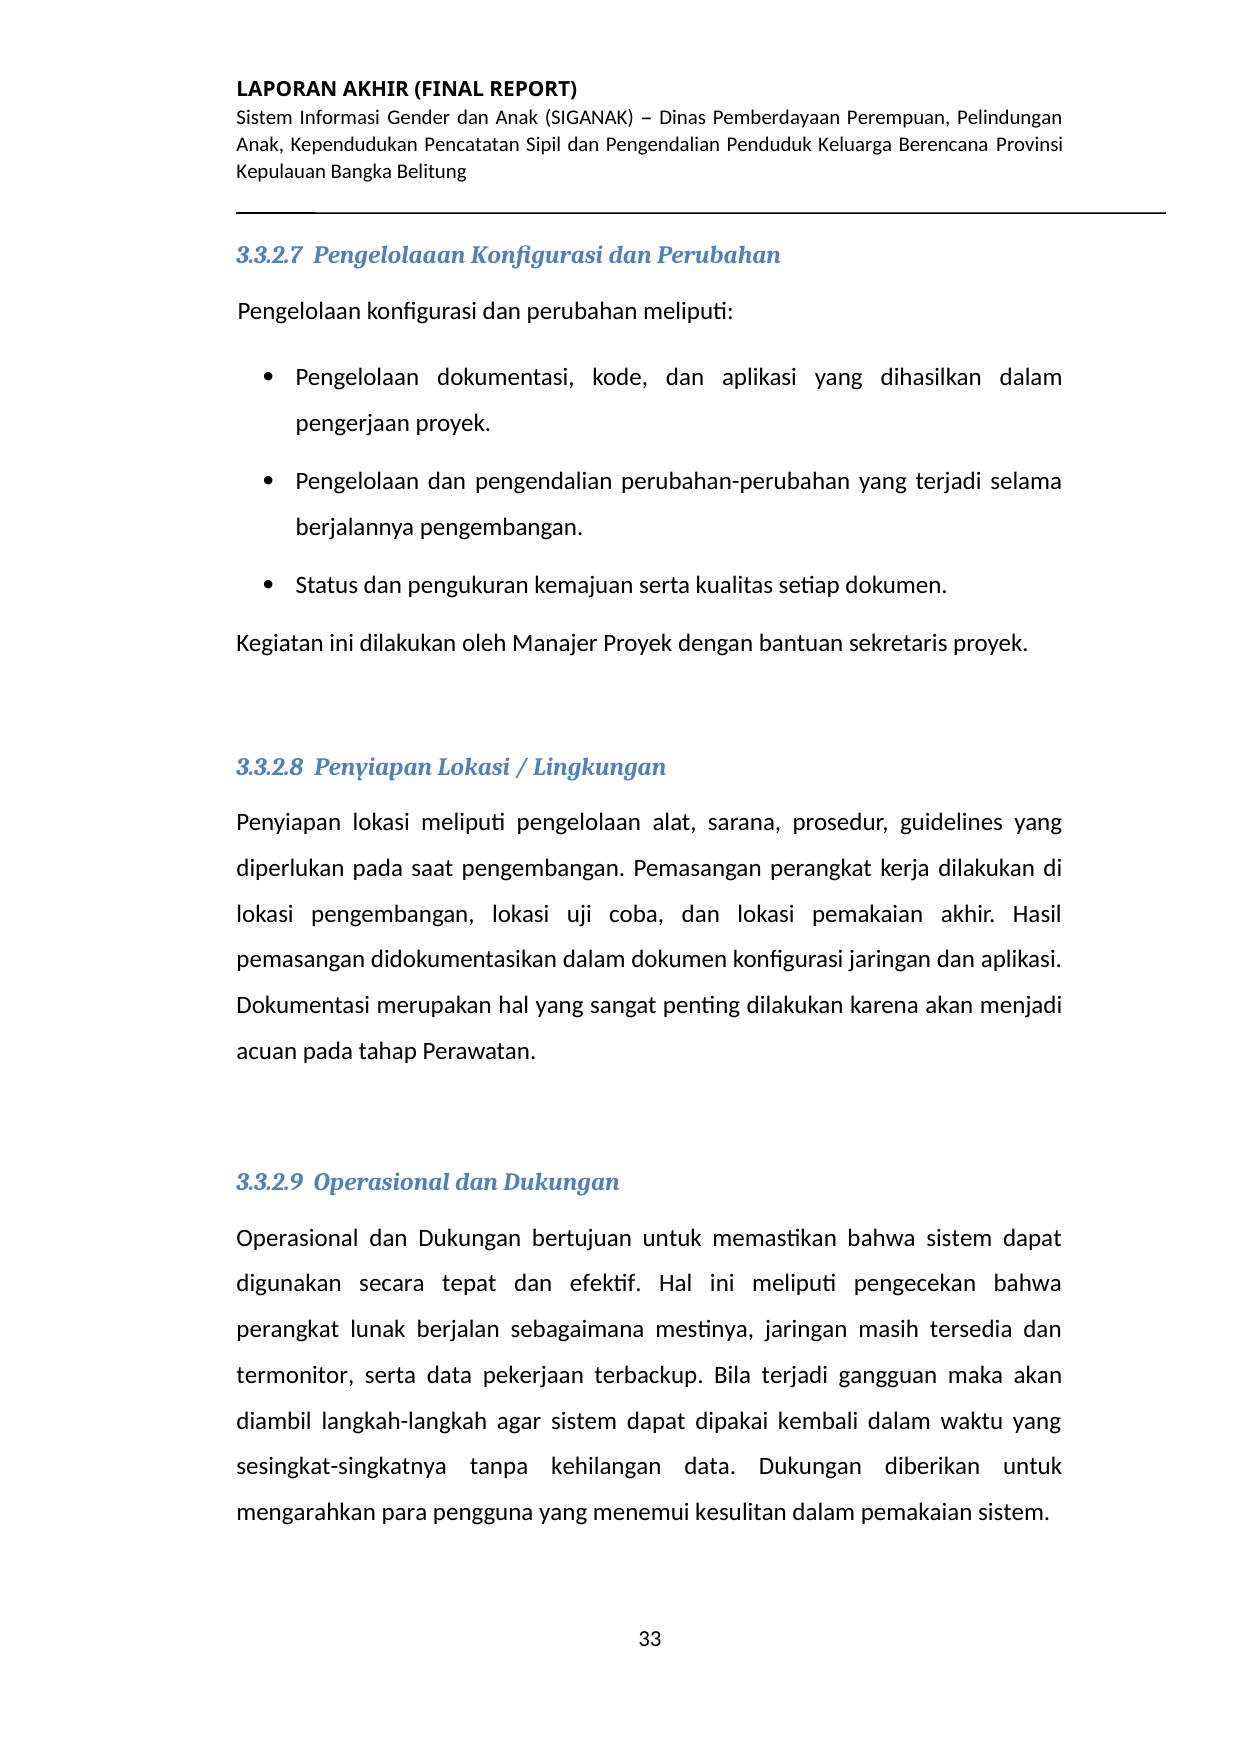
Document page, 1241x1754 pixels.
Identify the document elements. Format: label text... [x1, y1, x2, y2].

list Status dan pengukuran kemajuan serta kualitas setiap dokumen. [264, 569, 1063, 600]
text Pengelolaan konfigurasi dan perubahan meliputi: [236, 295, 1063, 325]
subtitle 3.3.2.8 Penyiapan Lokasi / Lingkungan [236, 752, 1063, 781]
list Pengelolaan dokumentasi, kode, dan aplikasi yang dihasilkan dalam pengerjaan proyek. [264, 361, 1063, 438]
text Penyiapan lokasi meliputi pengelolaan alat, sarana, prosedur, guidelines yang diperlukan pada saat pengembangan. Pemasangan perangkat kerja dilakukan di lokasi pengembangan, lokasi uji coba, dan lokasi pemakaian akhir. Hasil pemasangan didokumentasikan dalam dokumen konfigurasi jaringan dan aplikasi. Dokumentasi merupakan hal yang sangat penting dilakukan karena akan menjadi acuan pada tahap Perawatan. [236, 806, 1063, 1065]
text Kegiatan ini dilakukan oleh Manajer Proyek dengan bantuan sekretaris proyek. [236, 628, 1063, 658]
text Operasional dan Dukungan bertujuan untuk memastikan bahwa sistem dapat digunakan secara tepat dan efektif. Hal ini meliputi pengecekan bahwa perangkat lunak berjalan sebagaimana mestinya, jaringan masih tersedia dan termonitor, serta data pekerjaan terbackup. Bila terjadi gangguan maka akan diambil langkah-langkah agar sistem dapat dipakai kembali dalam waktu yang sesingkat-singkatnya tanpa kehilangan data. Dukungan diberikan untuk mengarahkan para pengguna yang menemui kesulitan dalam pemakaian sistem. [236, 1222, 1063, 1527]
subtitle 3.3.2.7 Pengelolaaan Konfigurasi dan Perubahan [236, 241, 1063, 270]
list Pengelolaan dan pengendalian perubahan-perubahan yang terjadi selama berjalannya pengembangan. [264, 465, 1063, 542]
subtitle 3.3.2.9 Operasional dan Dukungan [236, 1168, 1063, 1197]
